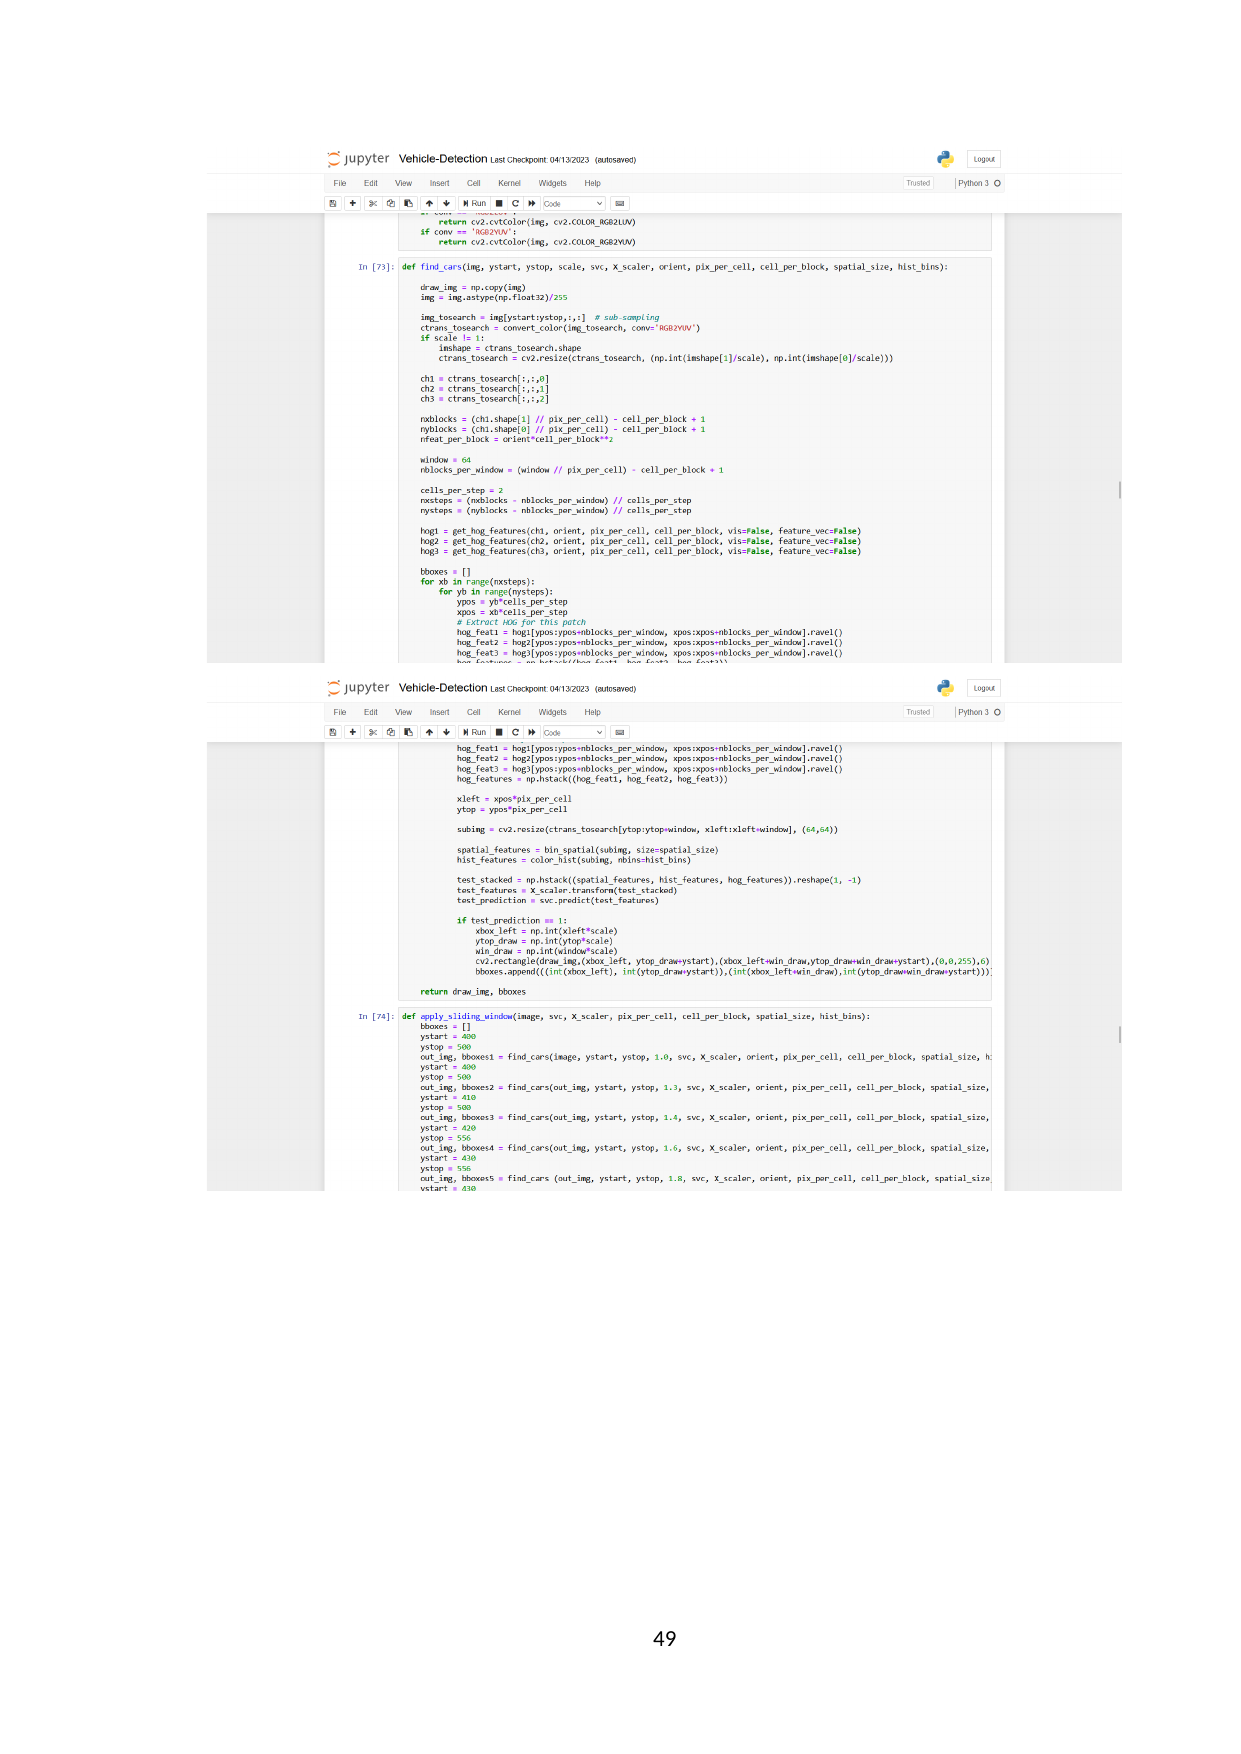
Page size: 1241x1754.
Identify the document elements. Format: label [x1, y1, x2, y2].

picture [206, 147, 1122, 663]
picture [206, 676, 1122, 1191]
